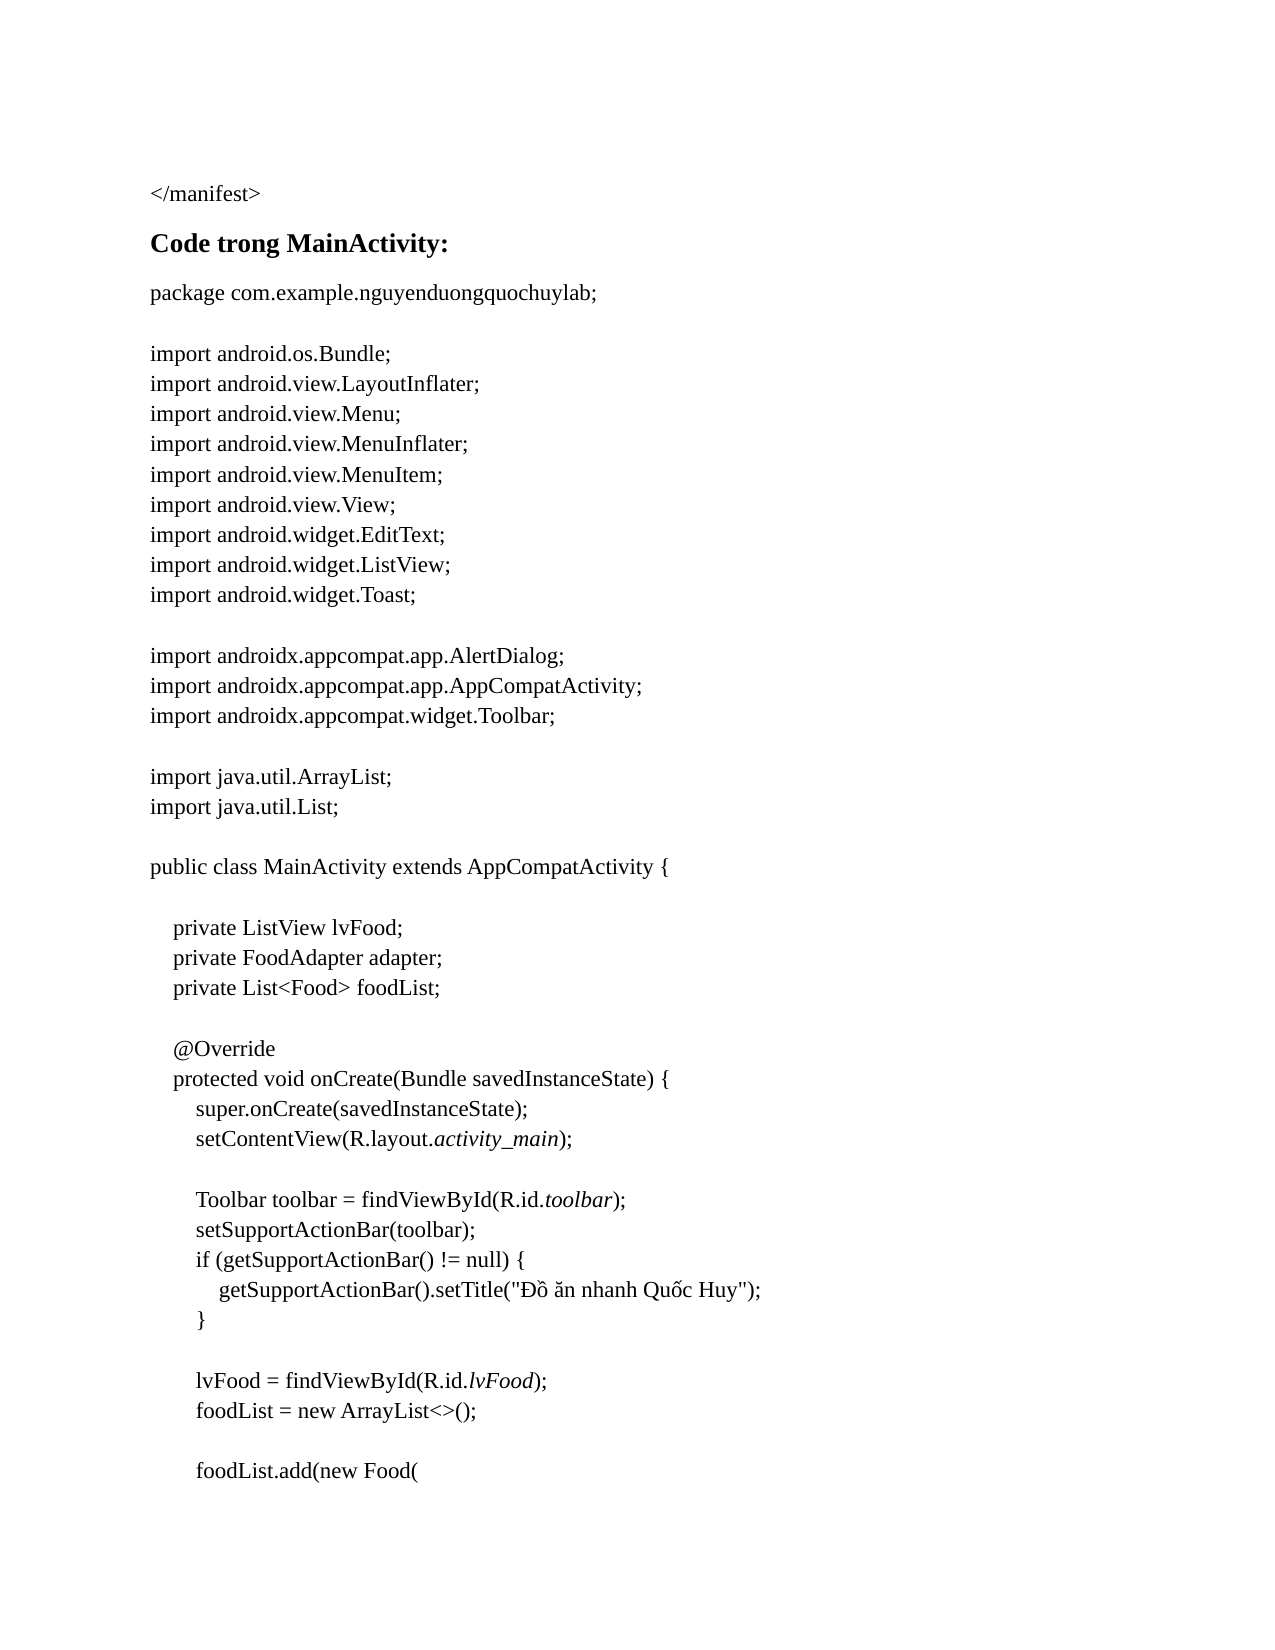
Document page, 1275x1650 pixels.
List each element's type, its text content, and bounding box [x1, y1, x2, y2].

text Code trong MainActivity: [150, 227, 1125, 258]
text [150, 279, 1125, 1484]
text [150, 150, 1125, 207]
